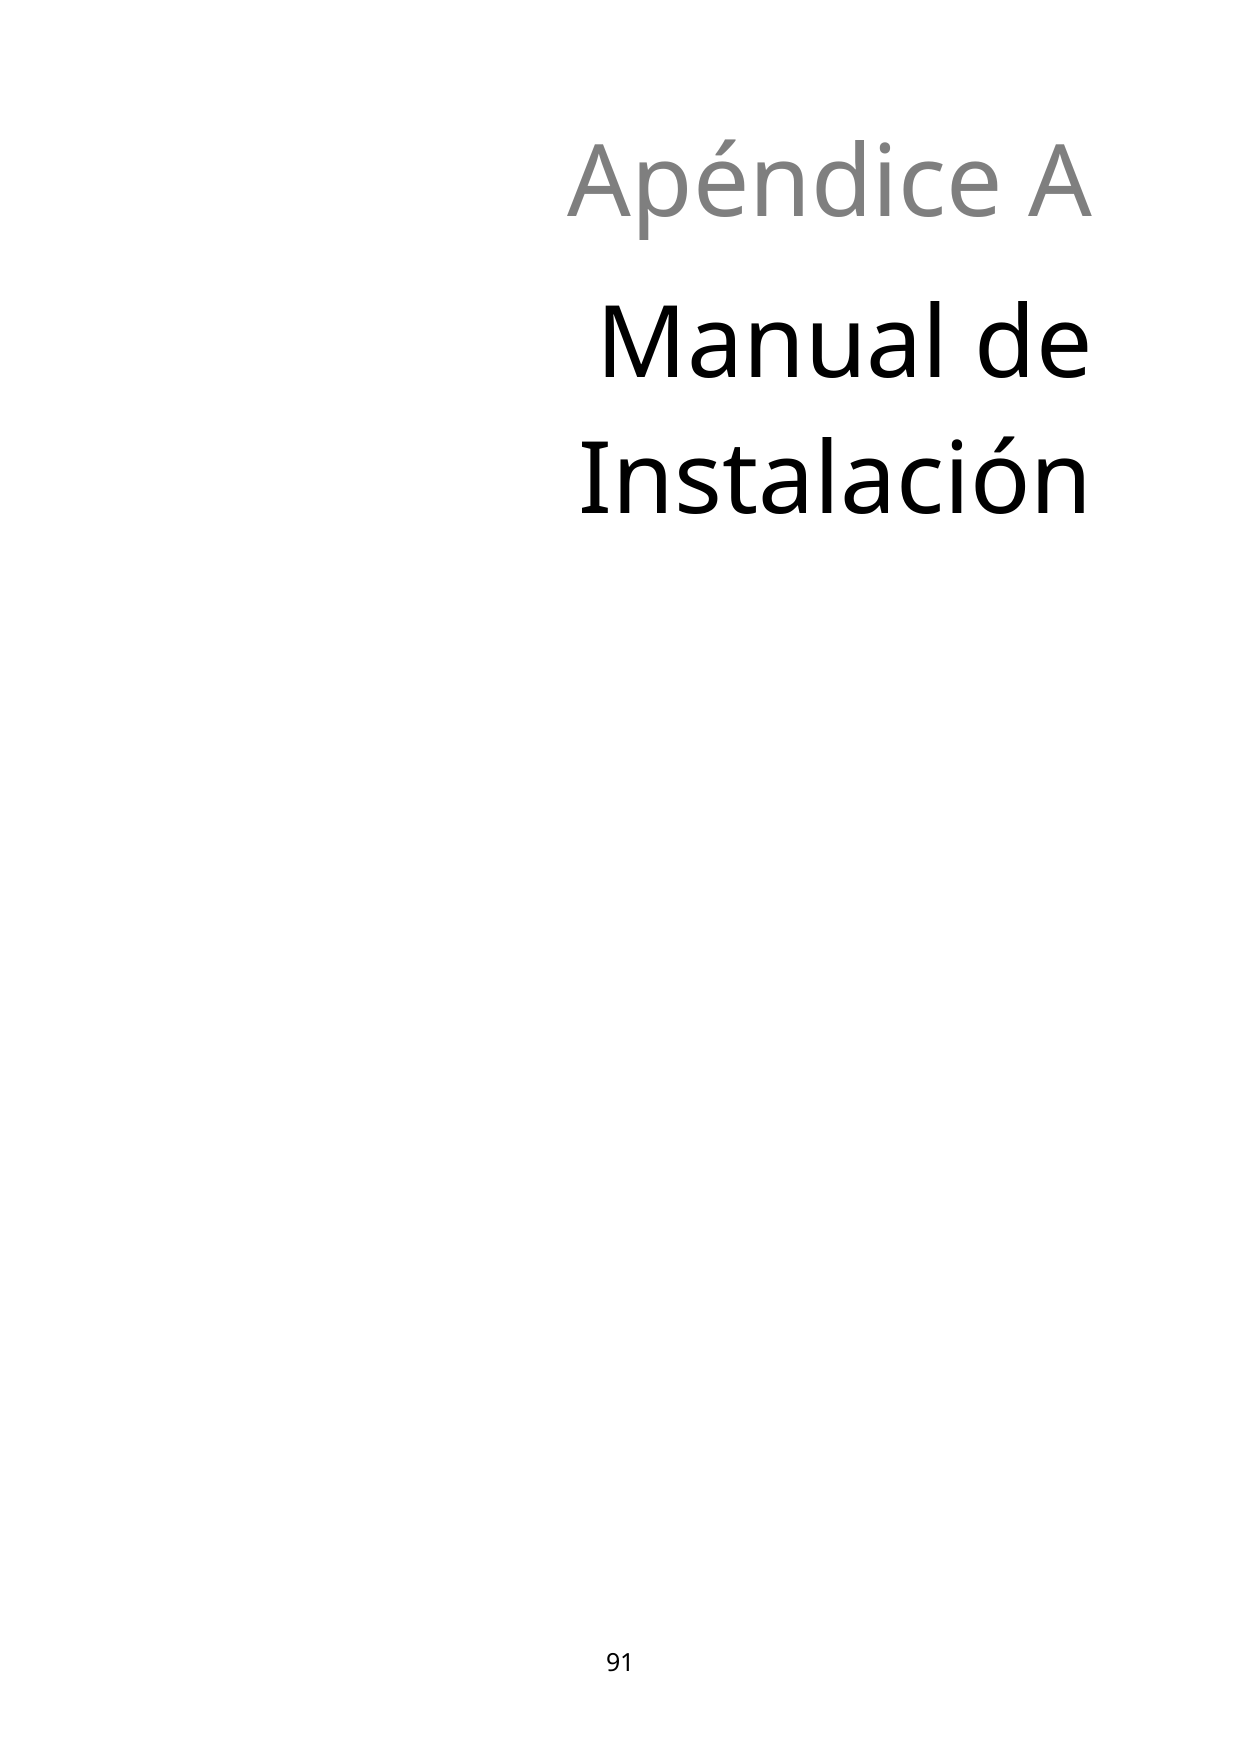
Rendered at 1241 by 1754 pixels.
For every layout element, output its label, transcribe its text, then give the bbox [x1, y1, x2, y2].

text Manual de Instalación [148, 270, 1092, 543]
text Apéndice A [148, 109, 1092, 245]
